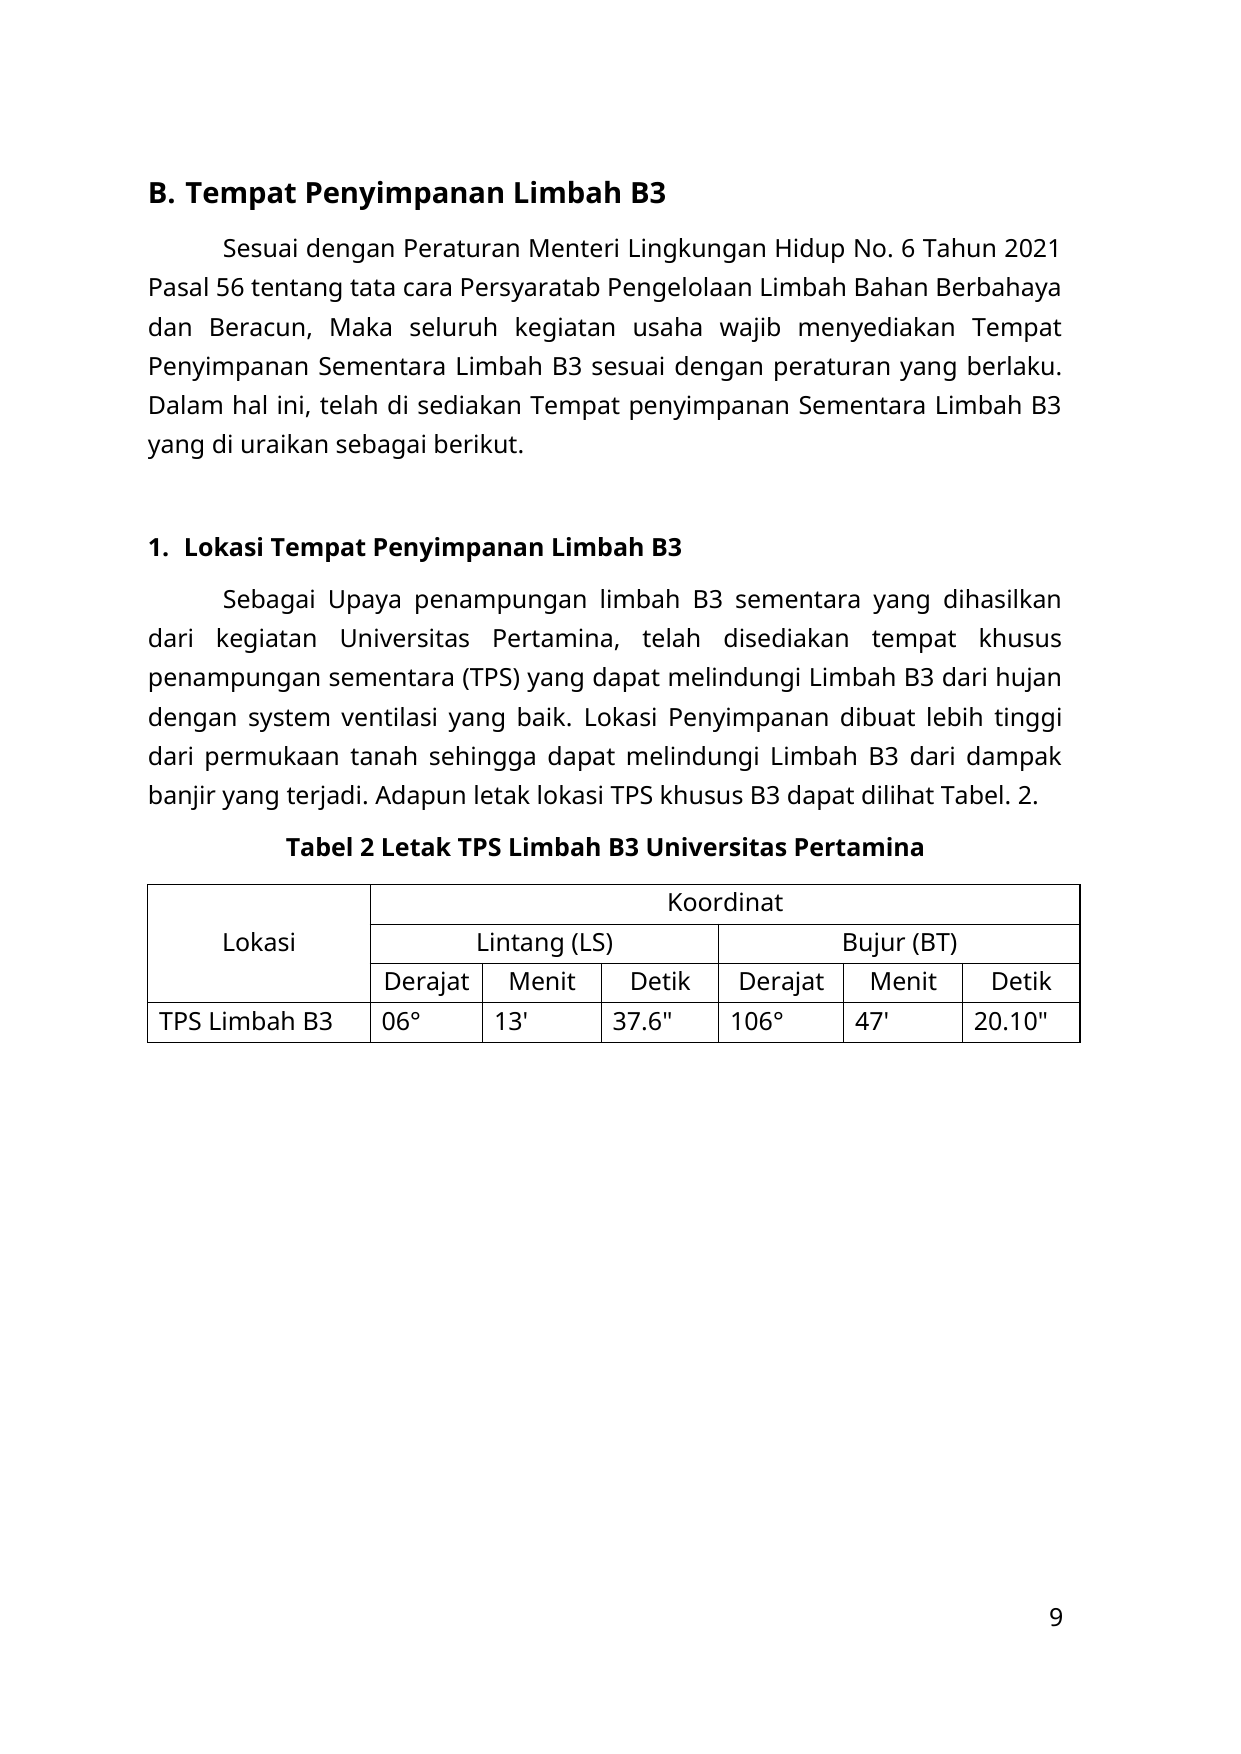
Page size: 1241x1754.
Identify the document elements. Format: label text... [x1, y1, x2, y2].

text Sesuai dengan Peraturan Menteri Lingkungan Hidup No. 6 Tahun 2021 Pasal 56 tentang tata cara Persyaratab Pengelolaan Limbah Bahan Berbahaya dan Beracun, Maka seluruh kegiatan usaha wajib menyediakan Tempat Penyimpanan Sementara Limbah B3 sesuai dengan peraturan yang berlaku. Dalam hal ini, telah di sediakan Tempat penyimpanan Sementara Limbah B3 yang di uraikan sebagai berikut. [148, 231, 1063, 461]
table_cell 106° [719, 1003, 843, 1042]
table_cell Bujur (BT) [719, 925, 1079, 963]
table_cell Detik [963, 964, 1079, 1002]
table_cell Detik [602, 964, 718, 1002]
text Tabel 2 Letak TPS Limbah B3 Universitas Pertamina [148, 829, 1063, 863]
table_cell 47' [844, 1003, 962, 1042]
table_cell Menit [844, 964, 962, 1002]
table_cell 06° [371, 1003, 482, 1042]
table_cell TPS Limbah B3 [148, 1003, 370, 1042]
table_header Koordinat [371, 885, 1079, 923]
table_cell 20.10" [963, 1003, 1079, 1042]
table_cell 37.6" [602, 1003, 718, 1042]
table_header Lokasi [148, 885, 370, 1002]
table_cell Menit [483, 964, 601, 1002]
table_cell Derajat [719, 964, 843, 1002]
text Sebagai Upaya penampungan limbah B3 sementara yang dihasilkan dari kegiatan Universitas Pertamina, telah disediakan tempat khusus penampungan sementara (TPS) yang dapat melindungi Limbah B3 dari hujan dengan system ventilasi yang baik. Lokasi Penyimpanan dibuat lebih tinggi dari permukaan tanah sehingga dapat melindungi Limbah B3 dari dampak banjir yang terjadi. Adapun letak lokasi TPS khusus B3 dapat dilihat Tabel. 2. [148, 582, 1063, 812]
subtitle Lokasi Tempat Penyimpanan Limbah B3 [148, 530, 1063, 564]
table_cell Derajat [371, 964, 482, 1002]
table_cell Lintang (LS) [371, 925, 718, 963]
table_cell 13' [483, 1003, 601, 1042]
subtitle Tempat Penyimpanan Limbah B3 [148, 173, 1063, 212]
